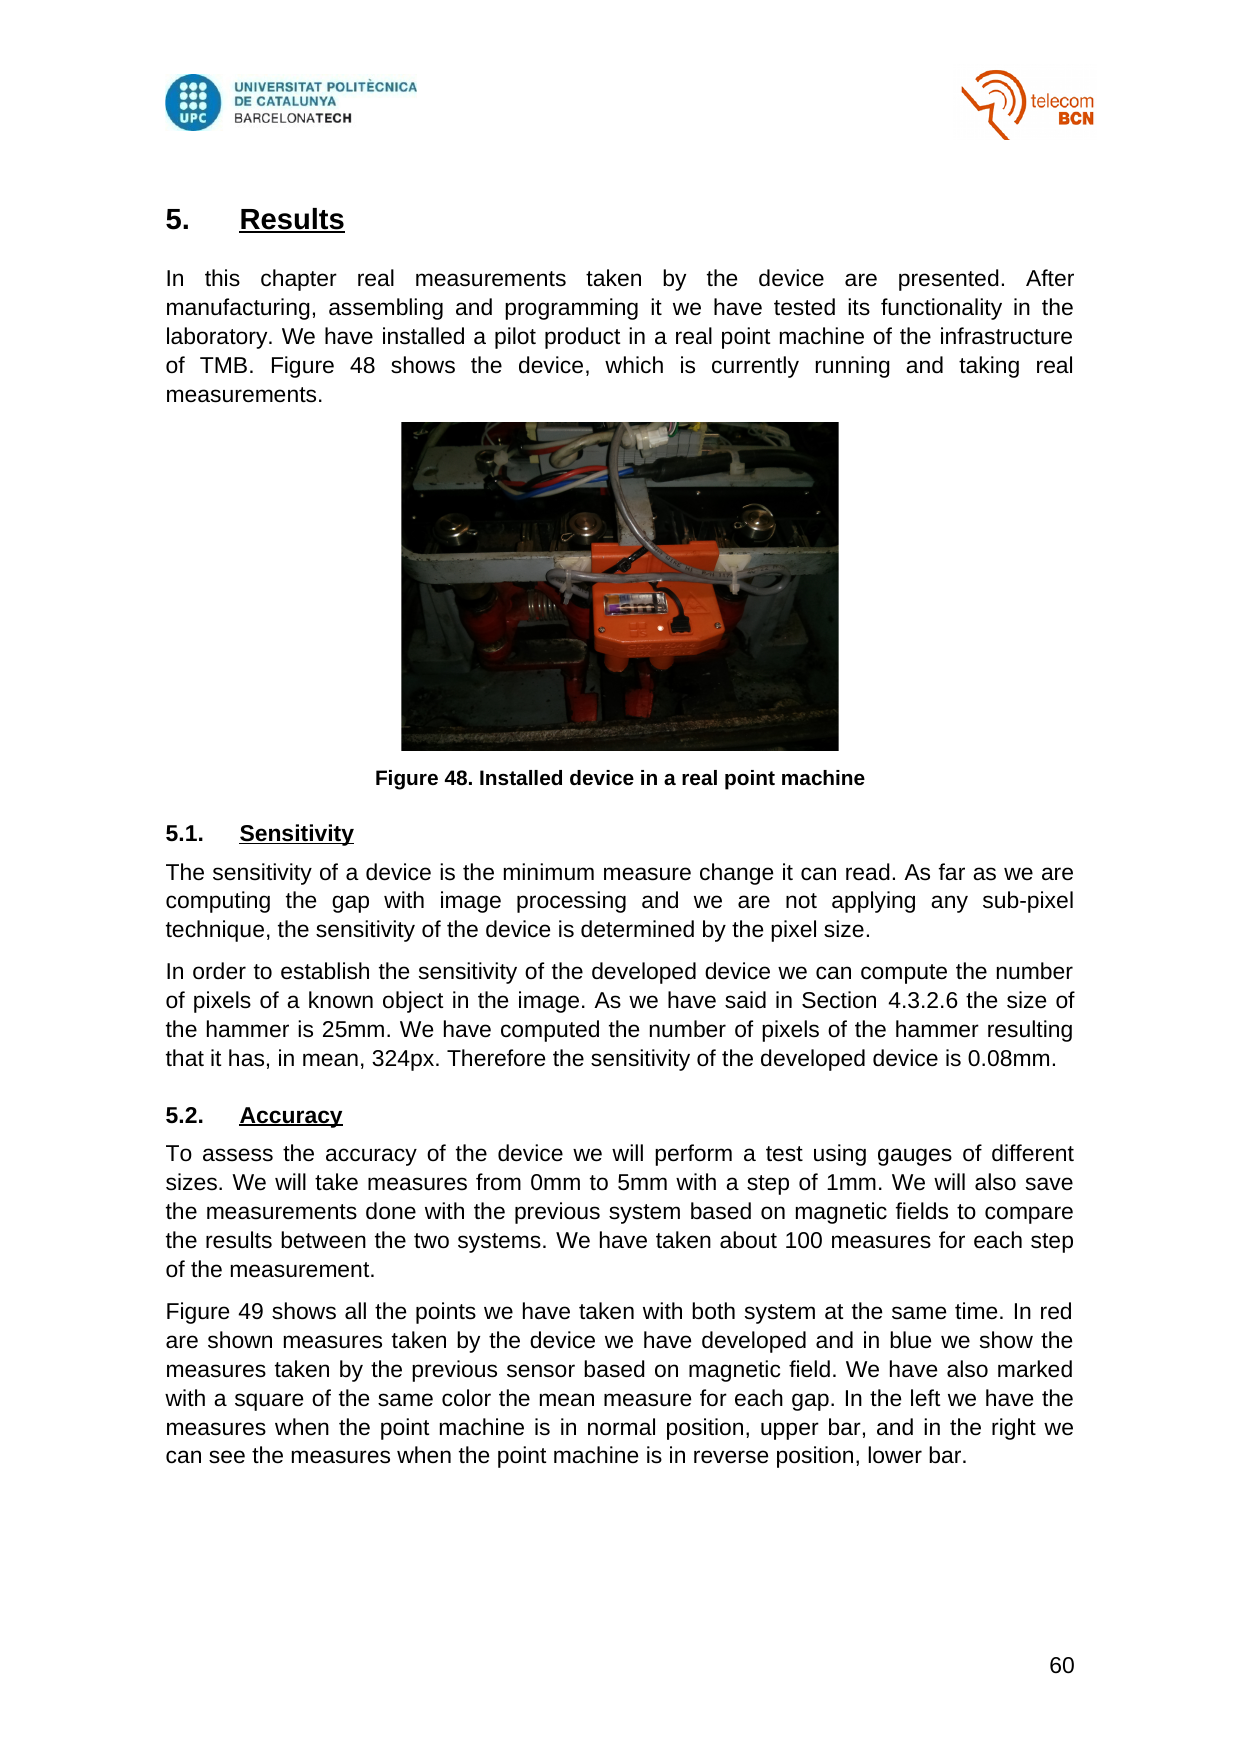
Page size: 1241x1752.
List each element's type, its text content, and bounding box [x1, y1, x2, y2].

text In order to establish the sensitivity of the developed device we can compute the number of pixels of a known object in the image. As we have said in Section 4.3.2.6 the size of the hammer is 25mm. We have computed the number of pixels of the hammer resulting that it has, in mean, 324px. Therefore the sensitivity of the developed device is 0.08mm. [165, 958, 1075, 1071]
text In this chapter real measurements taken by the device are presented. After manufacturing, assembling and programming it we have tested its functionality in the laboratory. We have installed a pilot product in a real point machine of the infrastructure of TMB. Figure 48 shows the device, which is currently running and taking real measurements. [165, 265, 1075, 407]
subtitle Accuracy [165, 1099, 1075, 1128]
text To assess the accuracy of the device we will perform a test using gauges of different sizes. We will take measures from 0mm to 5mm with a step of 1mm. We will also save the measurements done with the previous system based on magnetic fields to compare the results between the two systems. We have taken about 100 measures for each step of the measurement. [165, 1140, 1075, 1283]
text The sensitivity of a device is the minimum measure change it can read. As far as we are computing the gap with image processing and we are not applying any sub-pixel technique, the sensitivity of the device is determined by the pixel size. [165, 858, 1075, 943]
picture [952, 64, 1097, 140]
picture [165, 74, 417, 131]
subtitle Sensitivity [165, 817, 1075, 846]
text Figure 49 shows all the points we have taken with both system at the same time. In red are shown measures taken by the device we have developed and in blue we show the measures taken by the previous sensor based on magnetic field. We have also marked with a square of the same color the mean measure for each gap. In the left we have the measures when the point machine is in normal position, upper bar, and in the right we can see the measures when the point machine is in reverse position, lower bar. [165, 1298, 1075, 1469]
picture [401, 422, 839, 751]
subtitle Results [165, 202, 1075, 236]
